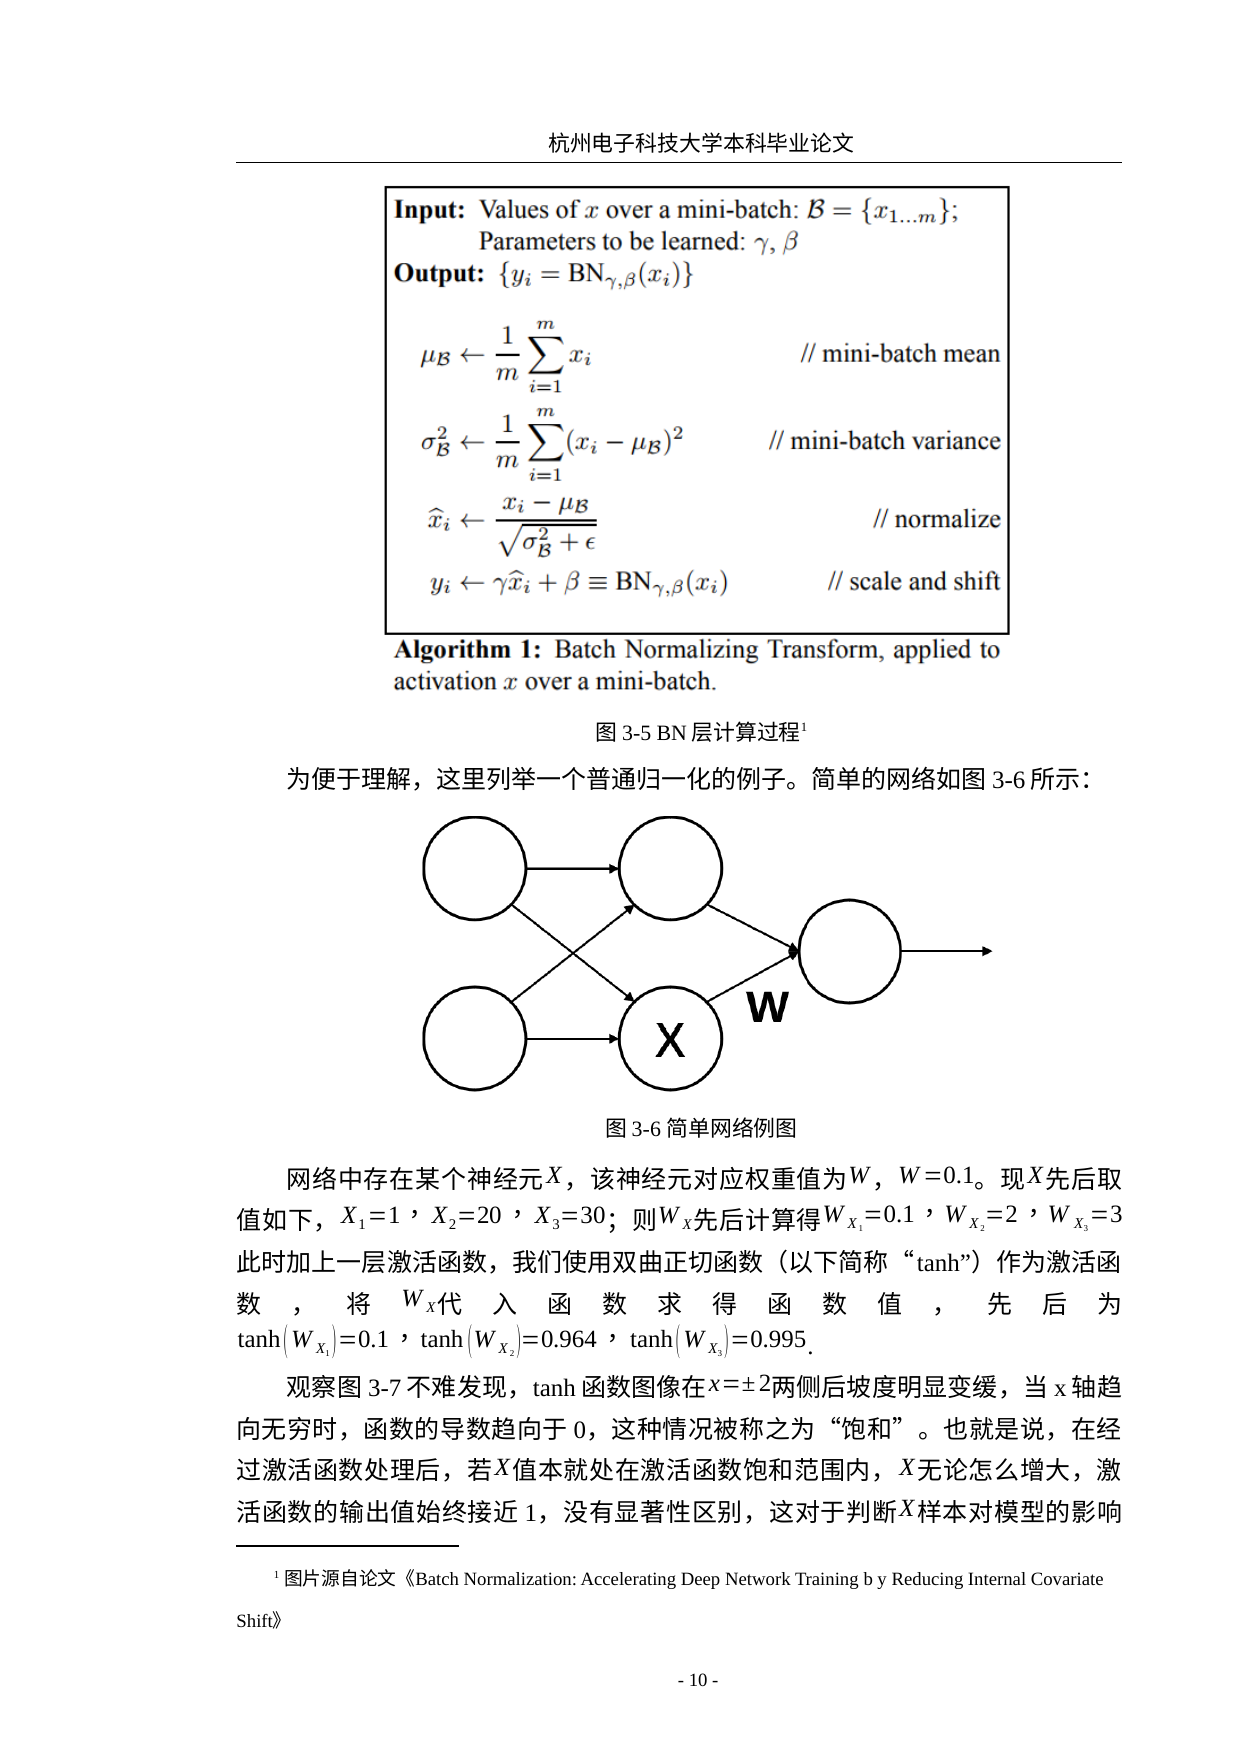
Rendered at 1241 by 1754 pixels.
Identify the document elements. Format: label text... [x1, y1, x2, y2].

picture [380, 177, 1029, 703]
text 网络中存在某个神经元，该神经元对应权重值为，。现先后取值如下，；则先后计算得；此时加上一层激活函数，我们使用双曲正切函数（以下简称“tanh”）作为激活函数，将代入函数求得函数值，先后为. [236, 1155, 1122, 1363]
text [236, 1363, 1122, 1530]
picture [398, 807, 1010, 1098]
